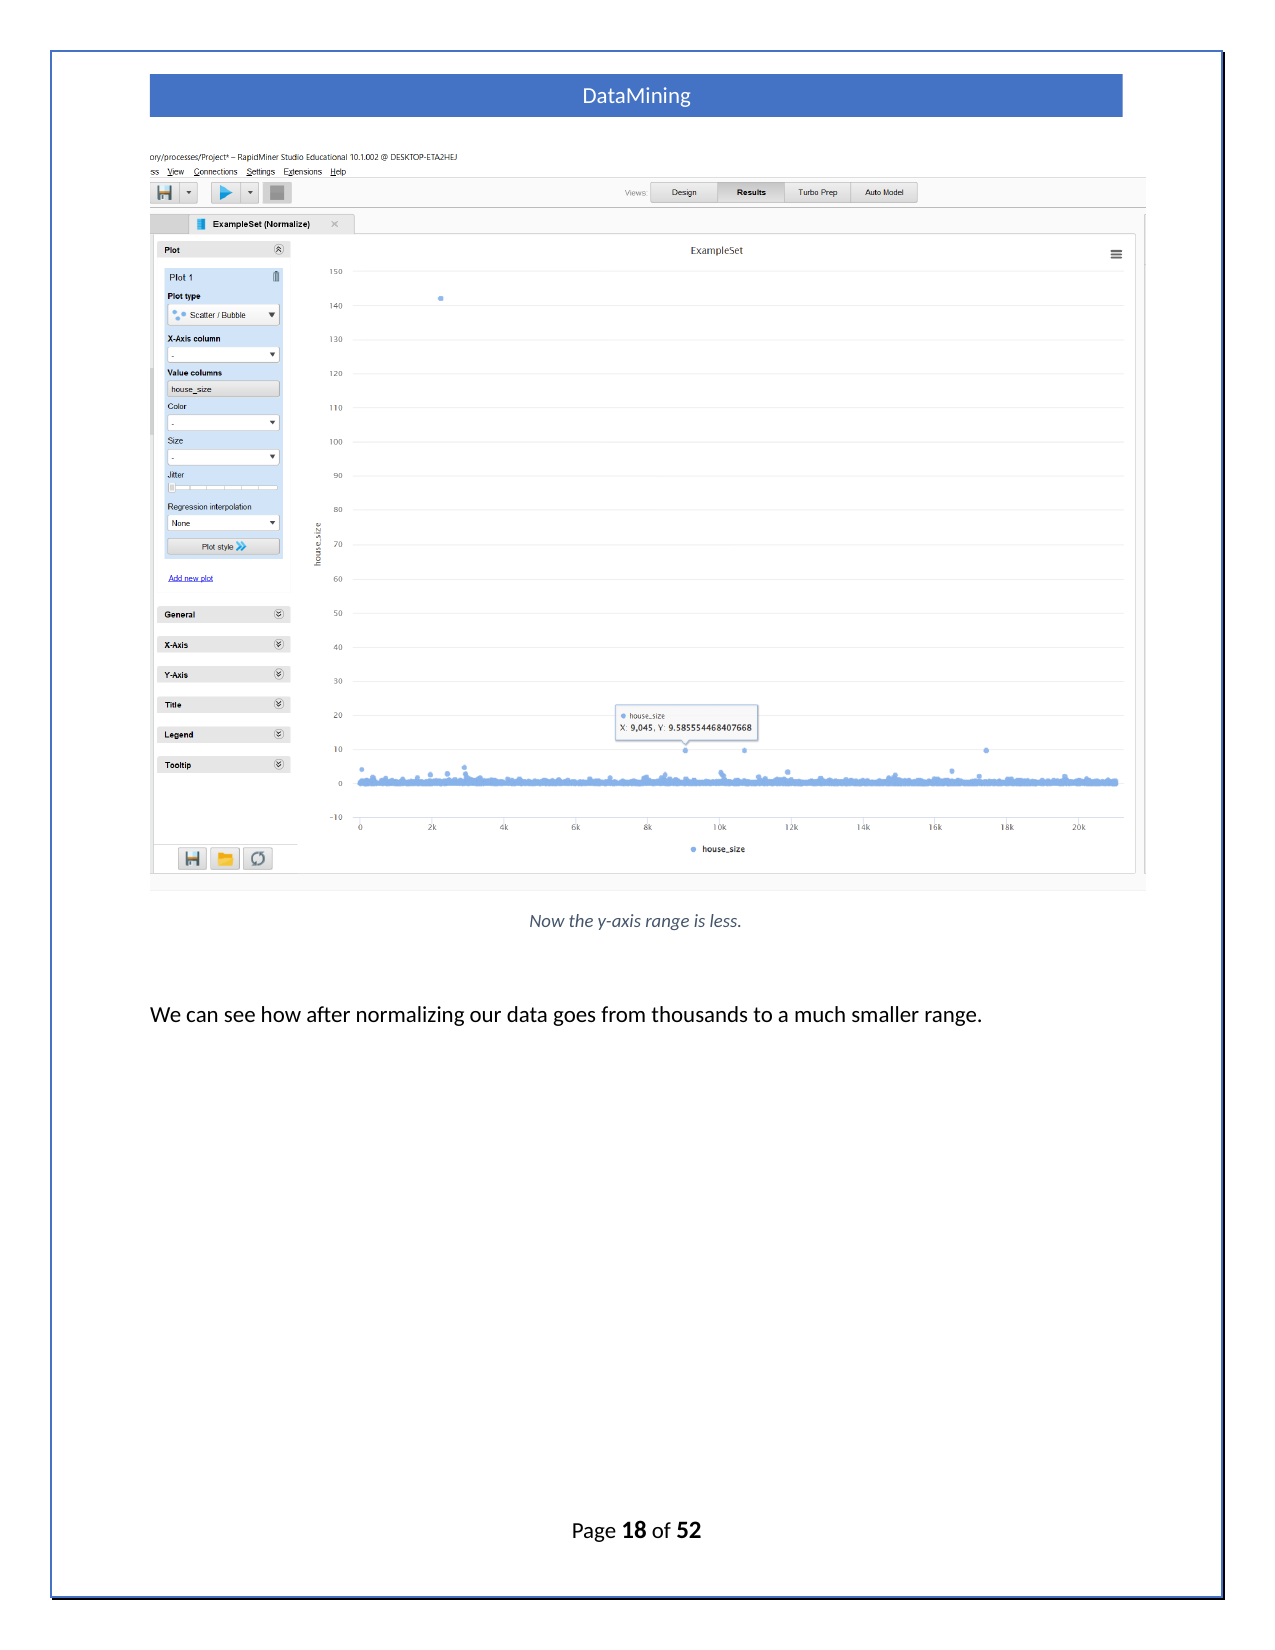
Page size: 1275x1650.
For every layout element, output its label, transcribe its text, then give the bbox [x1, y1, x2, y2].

text We can see how after normalizing our data goes from thousands to a much smaller range. [150, 1000, 1123, 1028]
text Now the y-axis range is less. [150, 910, 1123, 933]
picture [150, 150, 1146, 891]
